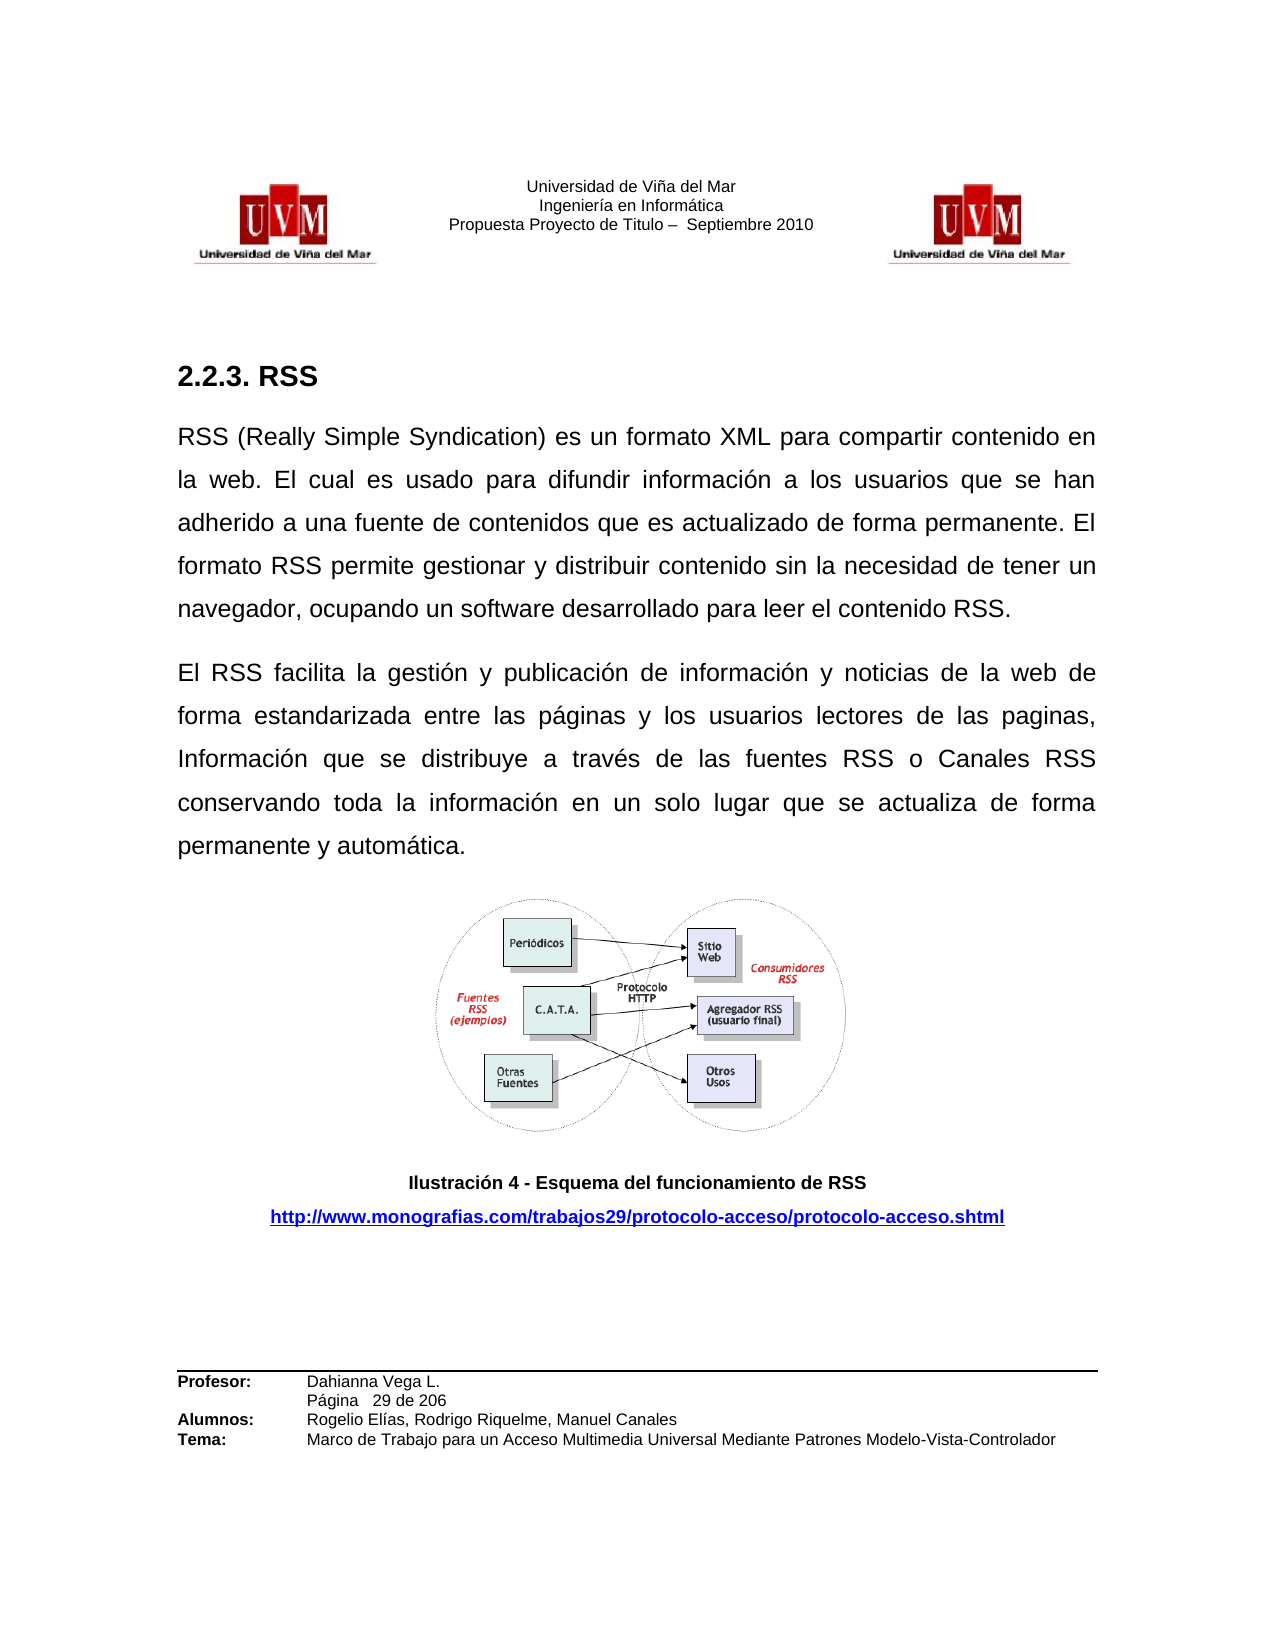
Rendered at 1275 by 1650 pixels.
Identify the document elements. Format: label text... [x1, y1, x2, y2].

text El RSS facilita la gestión y publicación de información y noticias de la web de forma estandarizada entre las páginas y los usuarios lectores de las paginas, Información que se distribuye a través de las fuentes RSS o Canales RSS conservando toda la información en un solo lugar que se actualiza de forma permanente y automática. [177, 658, 1098, 859]
text RSS (Really Simple Syndication) es un formato XML para compartir contenido en la web. El cual es usado para difundir información a los usuarios que se han adherido a una fuente de contenidos que es actualizado de forma permanente. El formato RSS permite gestionar y distribuir contenido sin la necesidad de tener un navegador, ocupando un software desarrollado para leer el contenido RSS. [177, 422, 1098, 623]
picture [419, 894, 856, 1137]
text Ilustración 4 - Esquema del funcionamiento de RSS [177, 1172, 1098, 1193]
subtitle 2.2.3. RSS [177, 359, 1098, 392]
text http://www.monografias.com/trabajos29/protocolo-acceso/protocolo-acceso.shtml [177, 1206, 1098, 1228]
picture [177, 176, 390, 267]
picture [871, 176, 1084, 267]
